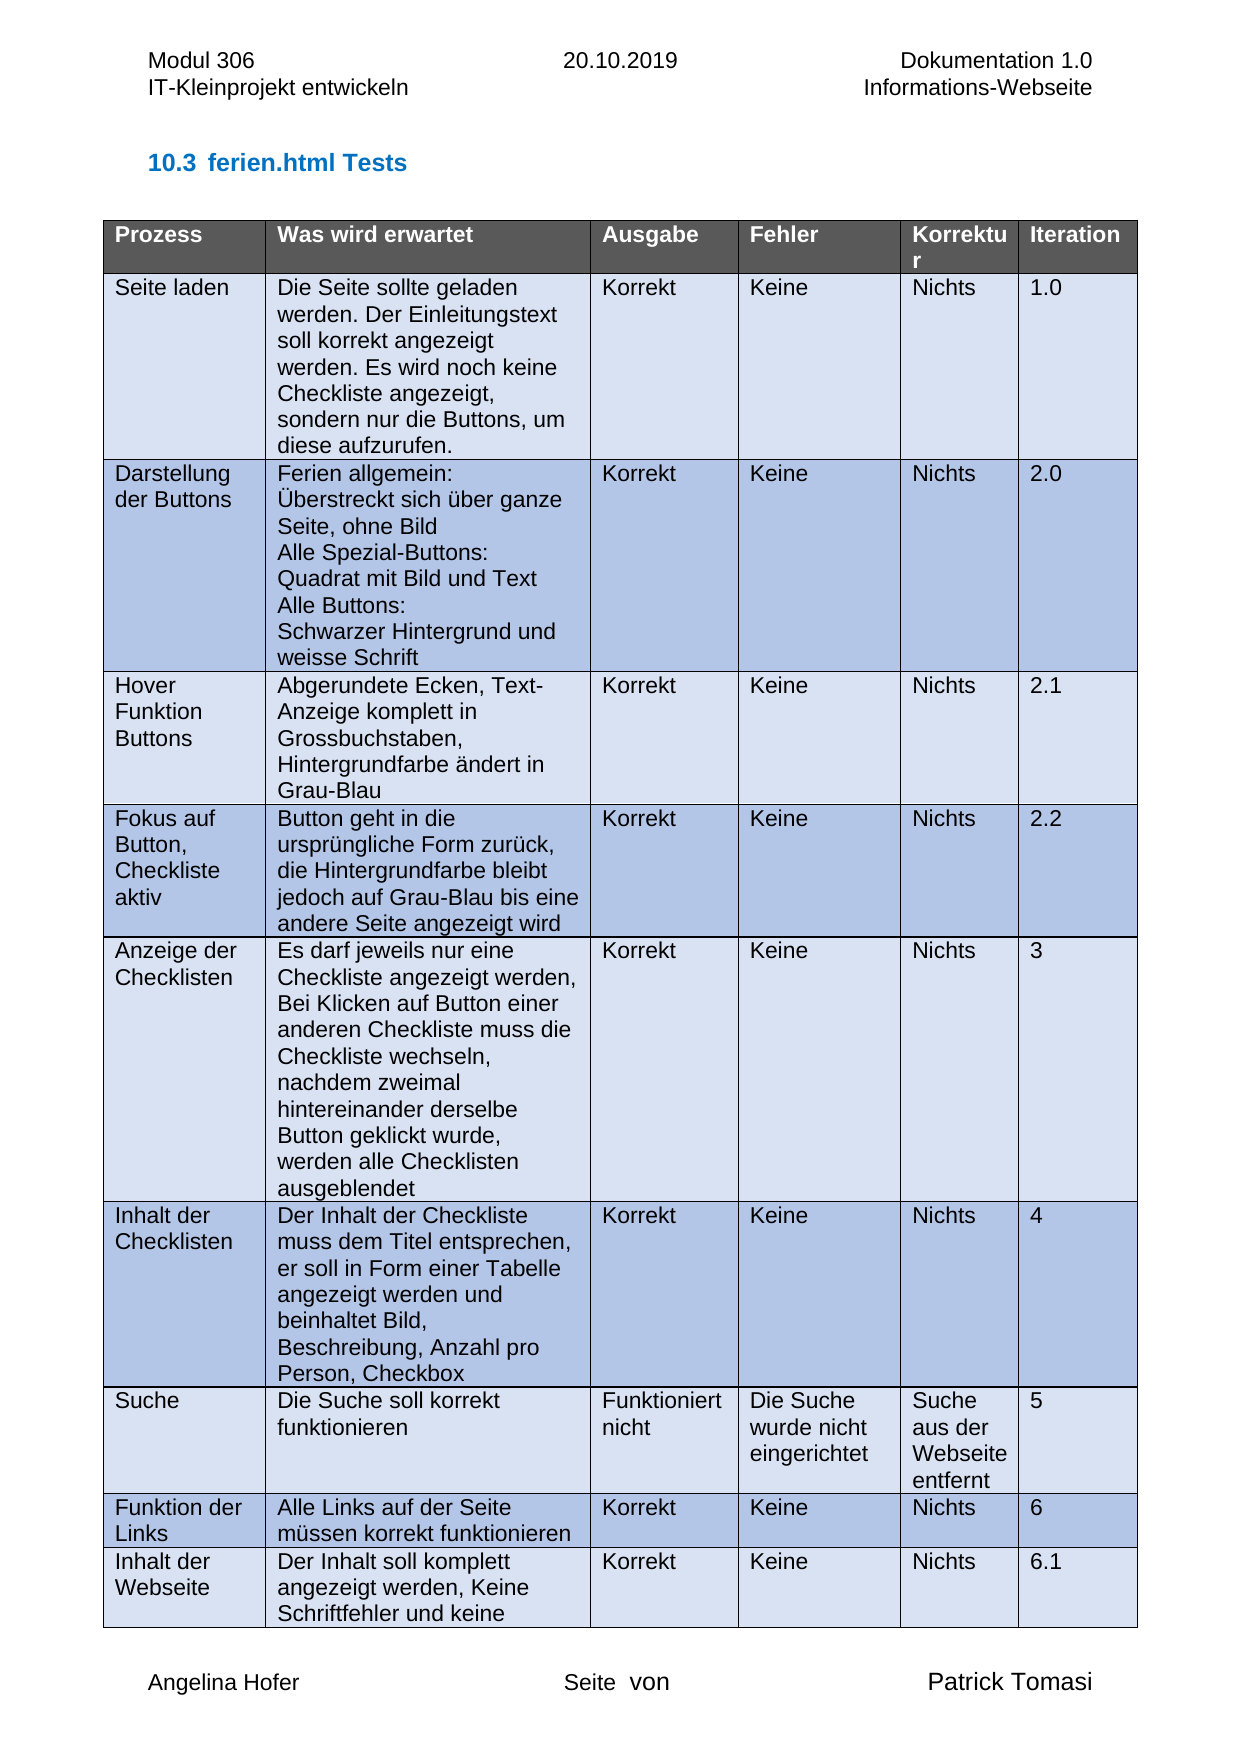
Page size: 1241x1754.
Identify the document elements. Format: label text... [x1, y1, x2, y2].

table_cell Nichts [901, 938, 1018, 1201]
table_cell 3 [1019, 938, 1137, 1201]
table_cell Button geht in die ursprüngliche Form zurück, die Hintergrundfarbe bleibt jedoch auf Grau-Blau bis eine andere Seite angezeigt wird [266, 805, 590, 936]
table_cell Die Suche wurde nicht eingerichtet [739, 1388, 900, 1493]
table_cell Korrekt [591, 1548, 738, 1627]
table_cell Anzeige der Checklisten [104, 938, 265, 1201]
table_cell Keine [739, 672, 900, 803]
table_cell Keine [739, 938, 900, 1201]
table_cell Nichts [901, 672, 1018, 803]
table_cell Keine [739, 460, 900, 671]
table_cell Nichts [901, 274, 1018, 459]
table_cell Es darf jeweils nur eine Checkliste angezeigt werden, Bei Klicken auf Button einer anderen Checkliste muss die Checkliste wechseln, nachdem zweimal hintereinander derselbe Button geklickt wurde, werden alle Checklisten ausgeblendet [266, 938, 590, 1201]
table_cell Ferien allgemein: Überstreckt sich über ganze Seite, ohne Bild Alle Spezial-Buttons: Quadrat mit Bild und Text Alle Buttons: Schwarzer Hintergrund und weisse Schrift [266, 460, 590, 671]
table_cell Korrekt [591, 460, 738, 671]
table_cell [266, 1548, 590, 1627]
table_cell 1.0 [1019, 274, 1137, 459]
table_cell Korrekt [591, 938, 738, 1201]
subtitle ferien.html Tests [148, 148, 1093, 176]
table_cell Darstellung der Buttons [104, 460, 265, 671]
table_cell Seite laden [104, 274, 265, 459]
table_cell Korrekt [591, 805, 738, 936]
table_cell 6 [1019, 1494, 1137, 1547]
table_cell 6.1 [1019, 1548, 1137, 1627]
table_cell Die Seite sollte geladen werden. Der Einleitungstext soll korrekt angezeigt werden. Es wird noch keine Checkliste angezeigt, sondern nur die Buttons, um diese aufzurufen. [266, 274, 590, 459]
table_cell Korrekt [591, 672, 738, 803]
table_cell Abgerundete Ecken, Text-Anzeige komplett in Grossbuchstaben, Hintergrundfarbe ändert in Grau-Blau [266, 672, 590, 803]
table_cell Der Inhalt der Checkliste muss dem Titel entsprechen, er soll in Form einer Tabelle angezeigt werden und beinhaltet Bild, Beschreibung, Anzahl pro Person, Checkbox [266, 1202, 590, 1386]
table_cell Keine [739, 1548, 900, 1627]
table_cell 4 [1019, 1202, 1137, 1386]
table_cell Alle Links auf der Seite müssen korrekt funktionieren [266, 1494, 590, 1547]
table_cell Inhalt der Webseite [104, 1548, 265, 1627]
table_cell Suche aus der Webseite entfernt [901, 1388, 1018, 1493]
table_cell 5 [1019, 1388, 1137, 1493]
table_cell Keine [739, 274, 900, 459]
table_cell Nichts [901, 1494, 1018, 1547]
table_cell Nichts [901, 460, 1018, 671]
table_cell Funktioniert nicht [591, 1388, 738, 1493]
table_cell Fokus auf Button, Checkliste aktiv [104, 805, 265, 936]
table_cell Keine [739, 805, 900, 936]
table_cell Keine [739, 1202, 900, 1386]
table_cell Suche [104, 1388, 265, 1493]
table_cell 2.1 [1019, 672, 1137, 803]
table_header Fehler [739, 221, 900, 273]
table_header Ausgabe [591, 221, 738, 273]
table_cell Funktion der Links [104, 1494, 265, 1547]
table_header Korrektur [901, 221, 1018, 273]
table_cell Inhalt der Checklisten [104, 1202, 265, 1386]
table_cell Nichts [901, 805, 1018, 936]
table_cell 2.0 [1019, 460, 1137, 671]
table_cell Korrekt [591, 274, 738, 459]
table_cell Nichts [901, 1548, 1018, 1627]
table_cell Korrekt [591, 1494, 738, 1547]
table_header Was wird erwartet [266, 221, 590, 273]
table_cell Hover Funktion Buttons [104, 672, 265, 803]
table_cell Keine [739, 1494, 900, 1547]
table_header Prozess [104, 221, 265, 273]
table_cell Korrekt [591, 1202, 738, 1386]
table_cell 2.2 [1019, 805, 1137, 936]
table_cell Nichts [901, 1202, 1018, 1386]
table_header Iteration [1019, 221, 1137, 273]
table_cell Die Suche soll korrekt funktionieren [266, 1388, 590, 1493]
